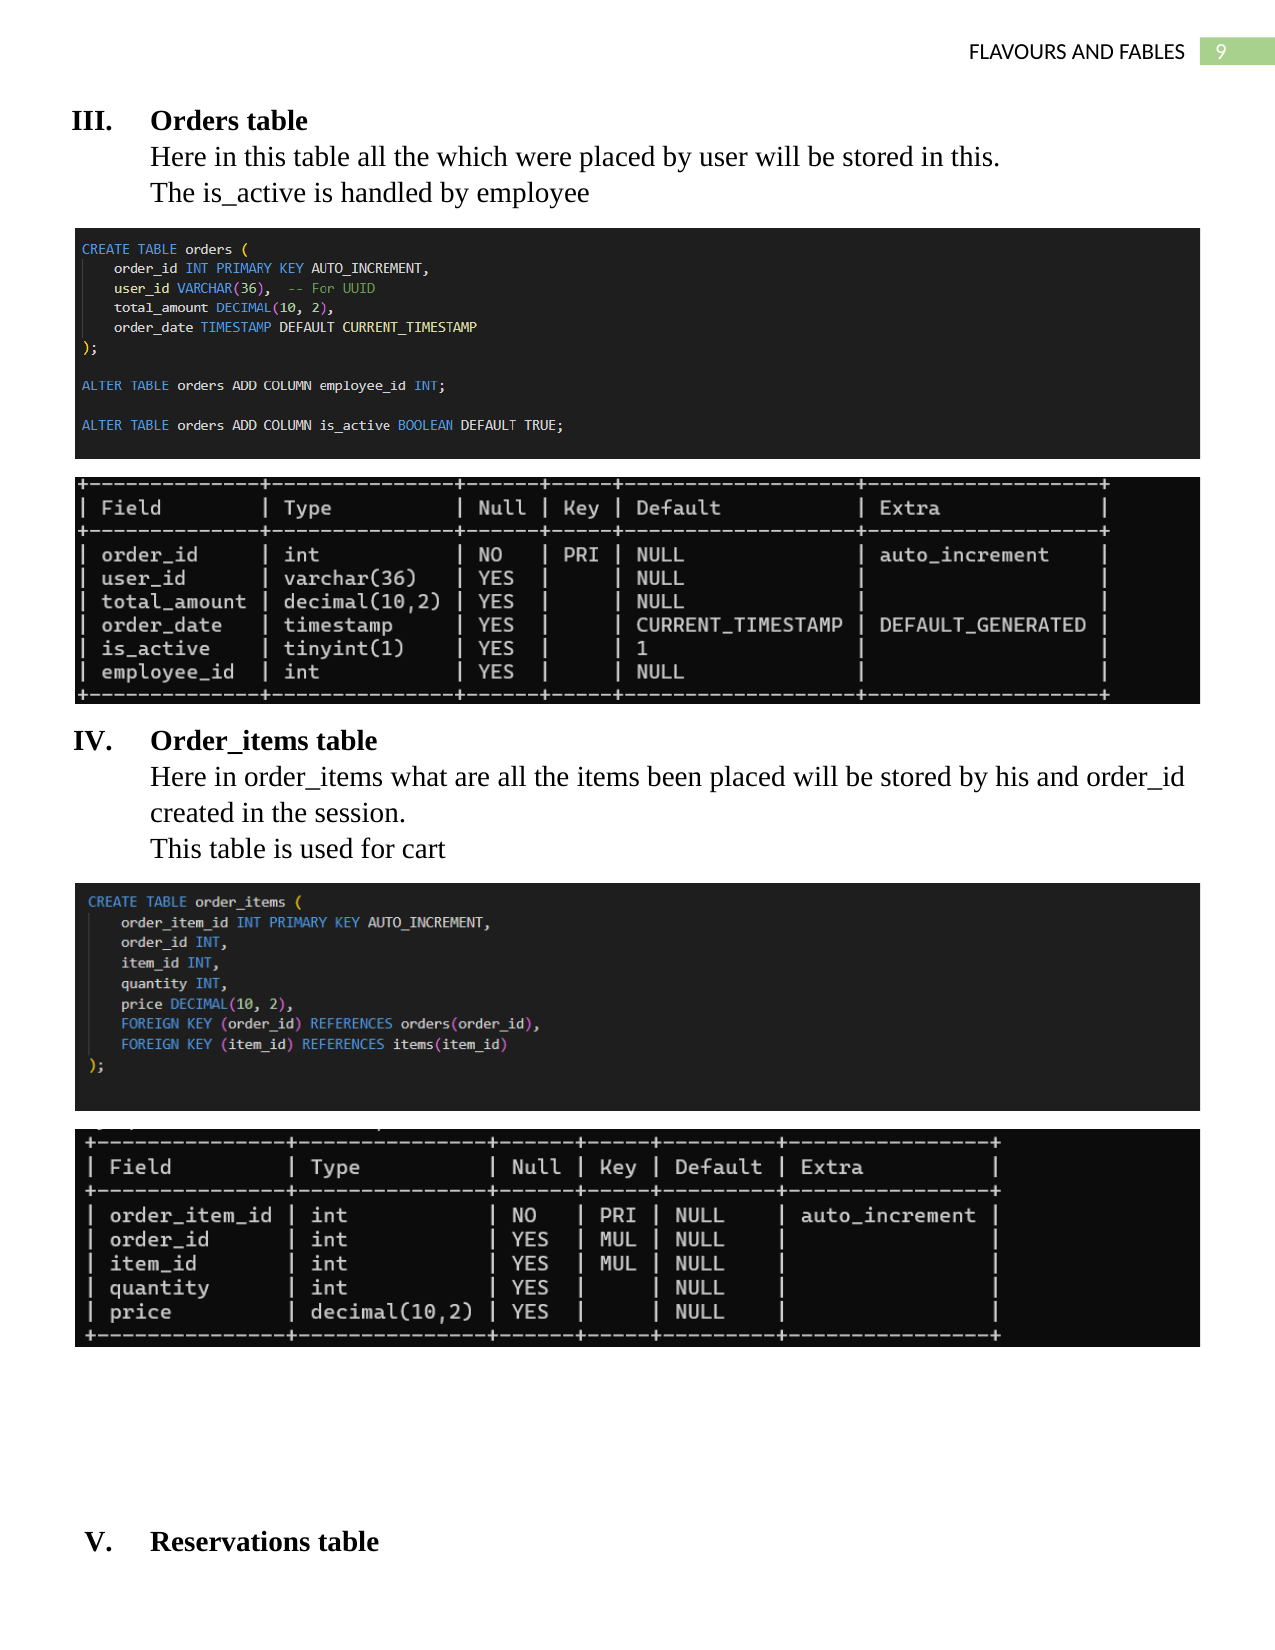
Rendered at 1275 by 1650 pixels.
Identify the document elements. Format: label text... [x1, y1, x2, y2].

list This table is used for cart [150, 831, 1200, 865]
list The is_active is handled by employee [150, 175, 1200, 209]
picture [75, 883, 1200, 1111]
list Reservations table [112, 1524, 1200, 1558]
picture [75, 1129, 1200, 1347]
list Here in this table all the which were placed by user will be stored in this. [150, 139, 1200, 173]
picture [75, 228, 1200, 459]
picture [75, 477, 1200, 704]
list Order_items table [112, 723, 1200, 756]
list Orders table [112, 103, 1200, 137]
list Here in order_items what are all the items been placed will be stored by his and order_id created in the session. [150, 759, 1200, 828]
